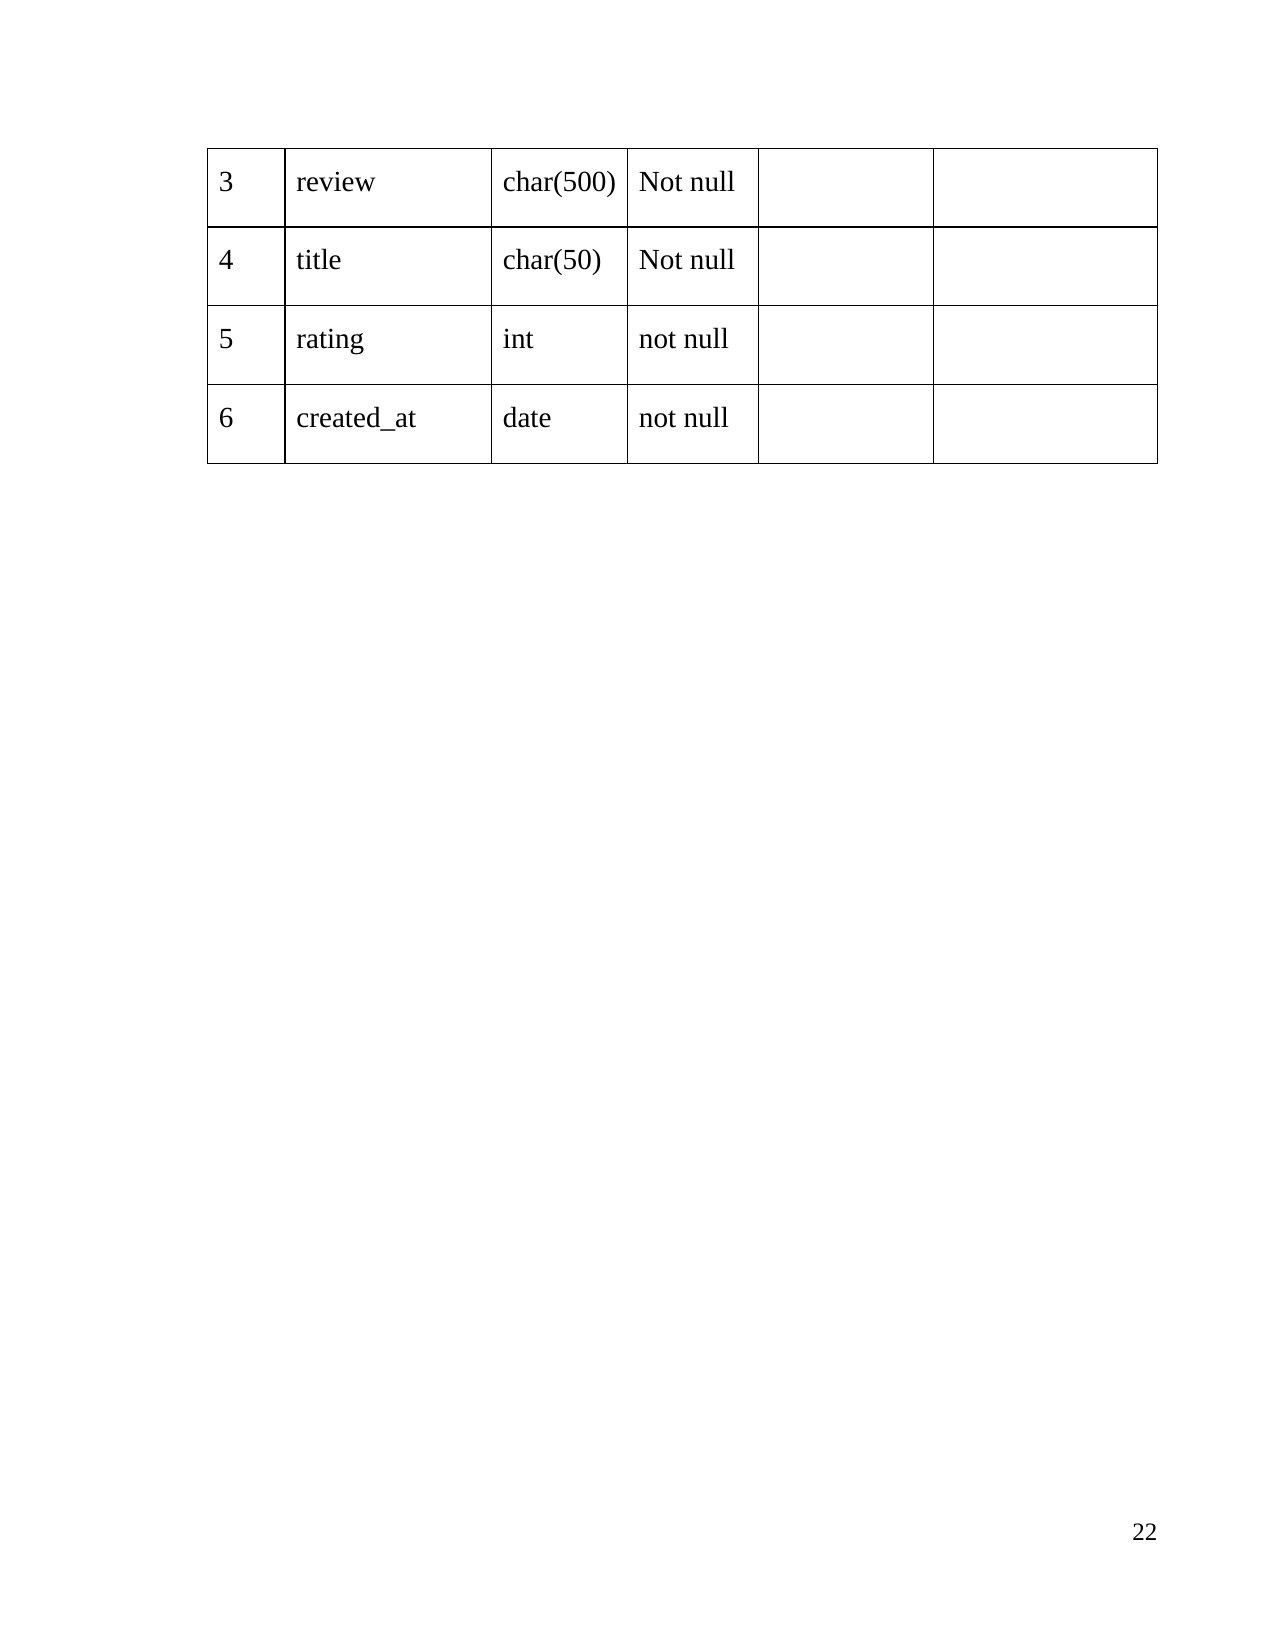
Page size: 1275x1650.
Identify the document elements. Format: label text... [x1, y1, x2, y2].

table_cell char(50) [492, 228, 627, 305]
table_cell [934, 149, 1157, 226]
table_cell [934, 228, 1157, 305]
table_cell 3 [208, 149, 284, 226]
table_cell rating [286, 306, 491, 384]
table_cell review [286, 149, 491, 226]
table_cell not null [628, 385, 758, 463]
table_cell 5 [208, 306, 284, 384]
table_cell 4 [208, 228, 284, 305]
table_cell [934, 385, 1157, 463]
table_cell [934, 306, 1157, 384]
table_cell 6 [208, 385, 284, 463]
table_cell date [492, 385, 627, 463]
table_cell char(500) [492, 149, 627, 226]
table_cell not null [628, 306, 758, 384]
table_cell [759, 385, 933, 463]
table_cell title [286, 228, 491, 305]
table_cell Not null [628, 149, 758, 226]
table_cell int [492, 306, 627, 384]
table_cell created_at [286, 385, 491, 463]
table_cell [759, 228, 933, 305]
table_cell Not null [628, 228, 758, 305]
table_cell [759, 149, 933, 226]
table_cell [759, 306, 933, 384]
